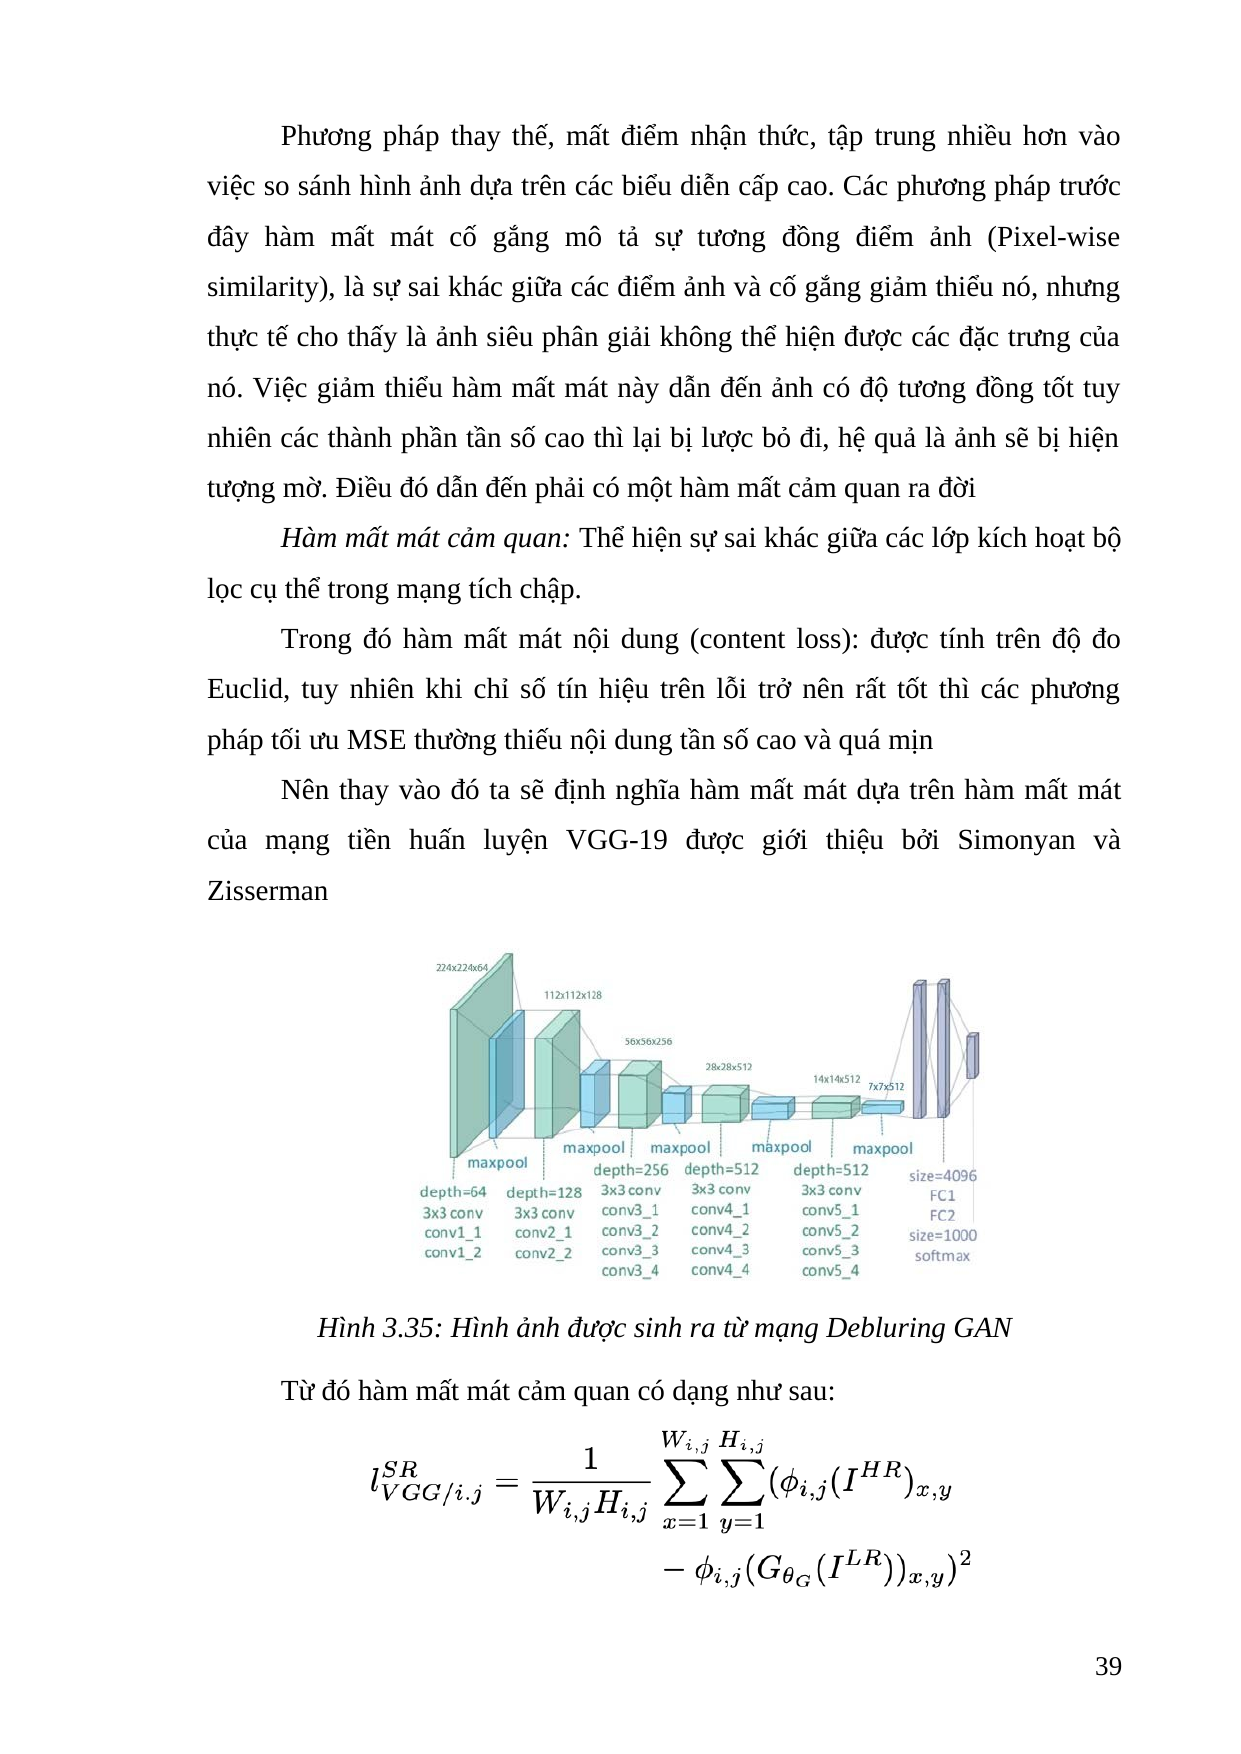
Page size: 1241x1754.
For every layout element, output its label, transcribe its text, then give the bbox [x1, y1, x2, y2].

text Trong đó hàm mất mát nội dung (content loss): được tính trên độ đo Euclid, tuy nhiên khi chỉ số tín hiệu trên lỗi trở nên rất tốt thì các phương pháp tối ưu MSE thường thiếu nội dung tần số cao và quá mịn [207, 621, 1122, 755]
text Hàm mất mát cảm quan: Thể hiện sự sai khác giữa các lớp kích hoạt bộ lọc cụ thể trong mạng tích chập. [207, 521, 1122, 604]
picture [333, 1422, 996, 1613]
text Phương pháp thay thế, mất điểm nhận thức, tập trung nhiều hơn vào việc so sánh hình ảnh dựa trên các biểu diễn cấp cao. Các phương pháp trước đây hàm mất mát cố gắng mô tả sự tương đồng điểm ảnh (Pixel-wise similarity), là sự sai khác giữa các điểm ảnh và cố gắng giảm thiểu nó, nhưng thực tế cho thấy là ảnh siêu phân giải không thể hiện được các đặc trưng của nó. Việc giảm thiểu hàm mất mát này dẫn đến ảnh có độ tương đồng tốt tuy nhiên các thành phần tần số cao thì lại bị lược bỏ đi, hệ quả là ảnh sẽ bị hiện tượng mờ. Điều đó dẫn đến phải có một hàm mất cảm quan ra đời [207, 118, 1122, 504]
text Nên thay vào đó ta sẽ định nghĩa hàm mất mát dựa trên hàm mất mát của mạng tiền huấn luyện VGG-19 được giới thiệu bởi Simonyan và Zisserman [207, 772, 1122, 906]
picture [411, 948, 992, 1281]
text Từ đó hàm mất mát cảm quan có dạng như sau: [207, 1373, 1122, 1406]
text Hình 3.15: Hình ảnh được sinh ra từ mạng Debluring GAN [207, 1310, 1122, 1343]
